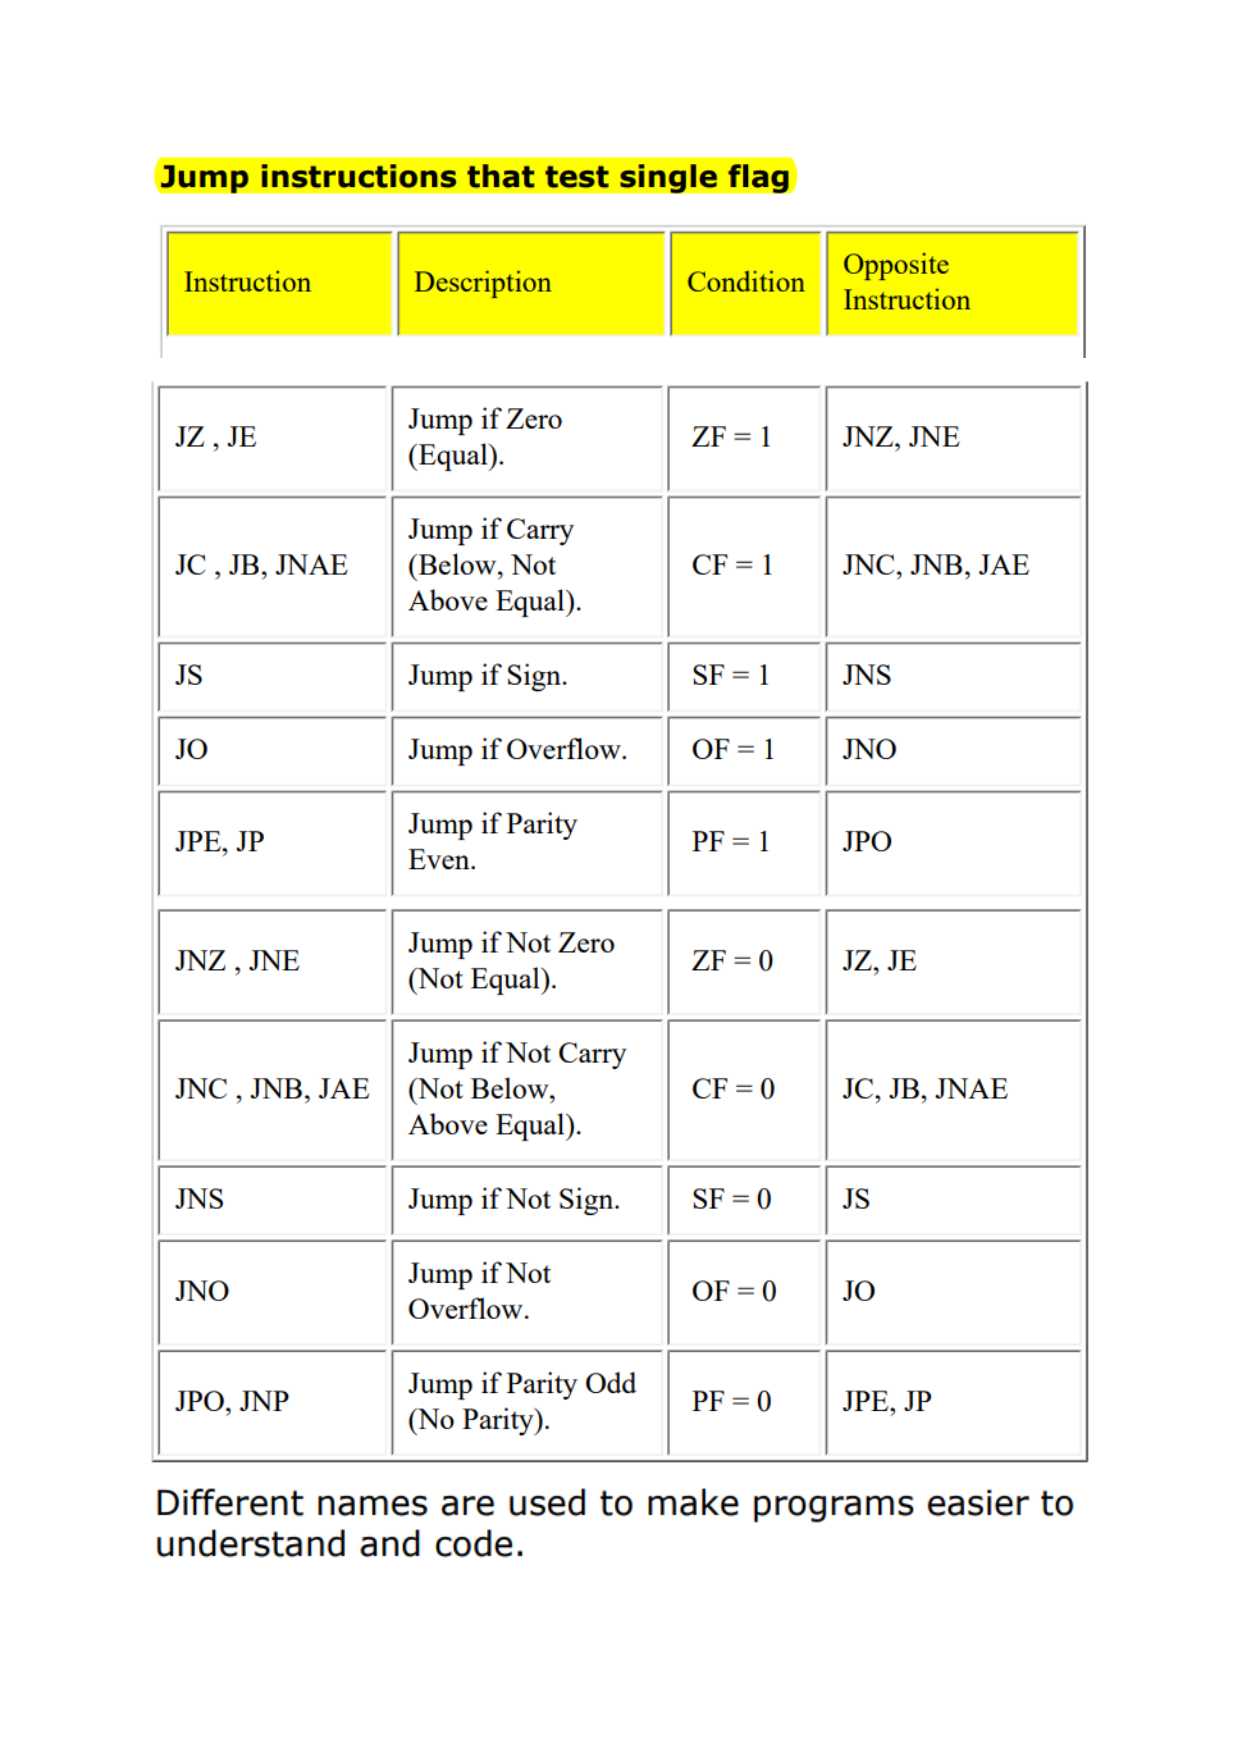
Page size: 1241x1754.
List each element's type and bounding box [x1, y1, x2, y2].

picture [150, 1483, 1091, 1565]
picture [150, 150, 1091, 358]
picture [150, 376, 1091, 1465]
